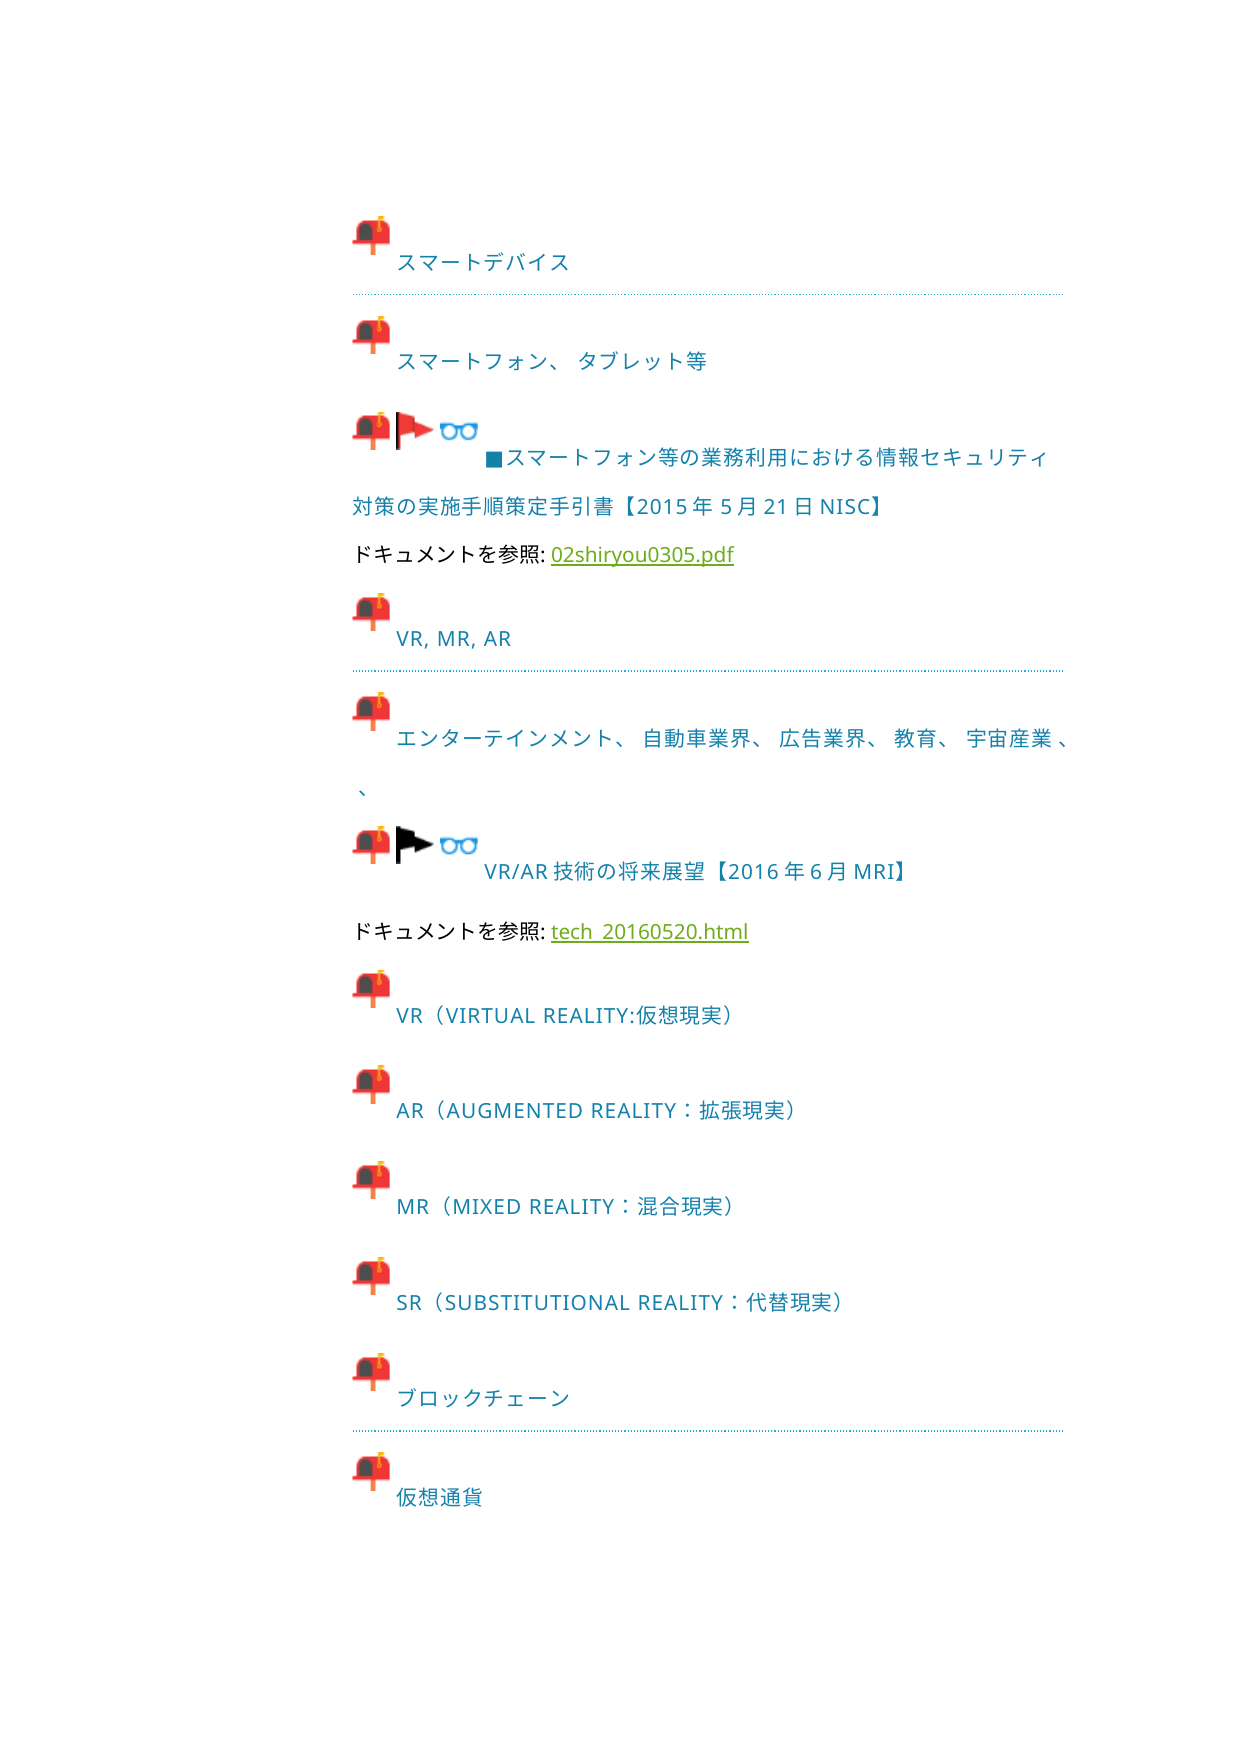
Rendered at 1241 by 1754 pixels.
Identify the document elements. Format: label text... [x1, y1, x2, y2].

text スマートデバイス [352, 217, 1063, 295]
text ドキュメントを参照: 02shiryou0305.pdf [352, 535, 1063, 572]
text VR/AR技術の将来展望【2016年6月MRI】 [352, 826, 1063, 901]
picture [352, 1452, 390, 1491]
text エンターテインメント、 自動車業界、 広告業界、 教育、 宇宙産業 、 、 [352, 693, 1063, 805]
picture [352, 826, 390, 864]
text VR（Virtual reality:仮想現実） [352, 970, 1063, 1045]
text 仮想通貨 [352, 1453, 1063, 1528]
picture [440, 826, 478, 864]
picture [352, 1161, 390, 1199]
picture [352, 692, 390, 731]
text MR（Mixed Reality：混合現実） [352, 1162, 1063, 1237]
picture [396, 826, 434, 864]
text ブロックチェーン [352, 1353, 1063, 1432]
picture [352, 412, 390, 450]
picture [352, 1065, 390, 1104]
text ■スマートフォン等の業務利用における情報セキュリティ対策の実施手順策定手引書【2015年 5月21日NISC】 [352, 412, 1063, 524]
picture [352, 1353, 390, 1391]
text ドキュメントを参照: tech_20160520.html [352, 912, 1063, 949]
picture [352, 970, 390, 1008]
picture [396, 412, 434, 450]
picture [440, 412, 478, 450]
text SR（Substitutional Reality：代替現実） [352, 1257, 1063, 1332]
text VR, MR, AR [352, 593, 1063, 672]
picture [352, 593, 390, 631]
text スマートフォン、 タブレット等 [352, 316, 1063, 391]
picture [352, 316, 390, 354]
picture [352, 1257, 390, 1295]
picture [352, 216, 390, 255]
text AR（Augmented reality：拡張現実） [352, 1066, 1063, 1141]
